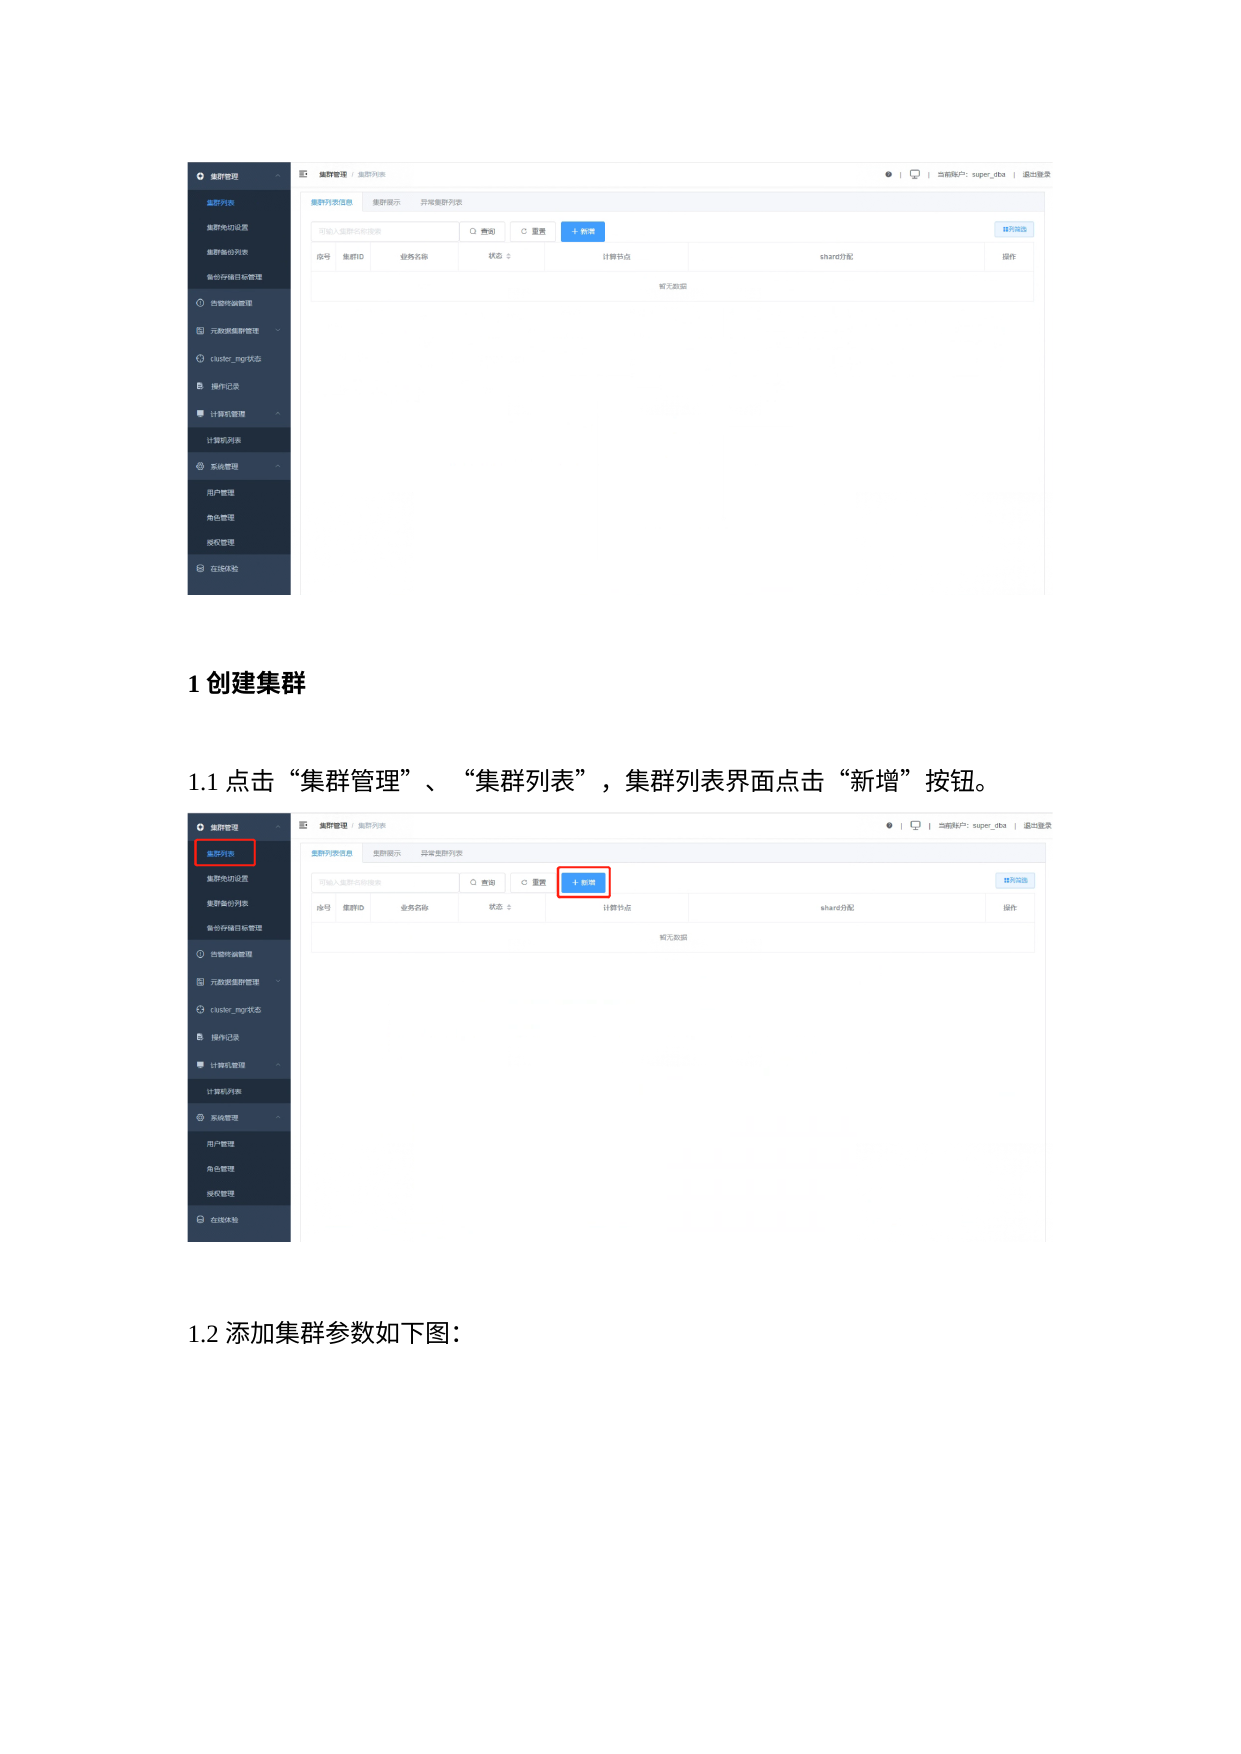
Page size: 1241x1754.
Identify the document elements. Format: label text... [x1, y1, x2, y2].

text 1.2 添加集群参数如下图： [187, 1299, 1053, 1364]
picture [187, 162, 1053, 595]
text 1 创建集群 [187, 649, 1053, 714]
text 1.1 点击“集群管理”、“集群列表”，集群列表界面点击“新增”按钮。 [187, 747, 1053, 812]
picture [187, 812, 1053, 1242]
